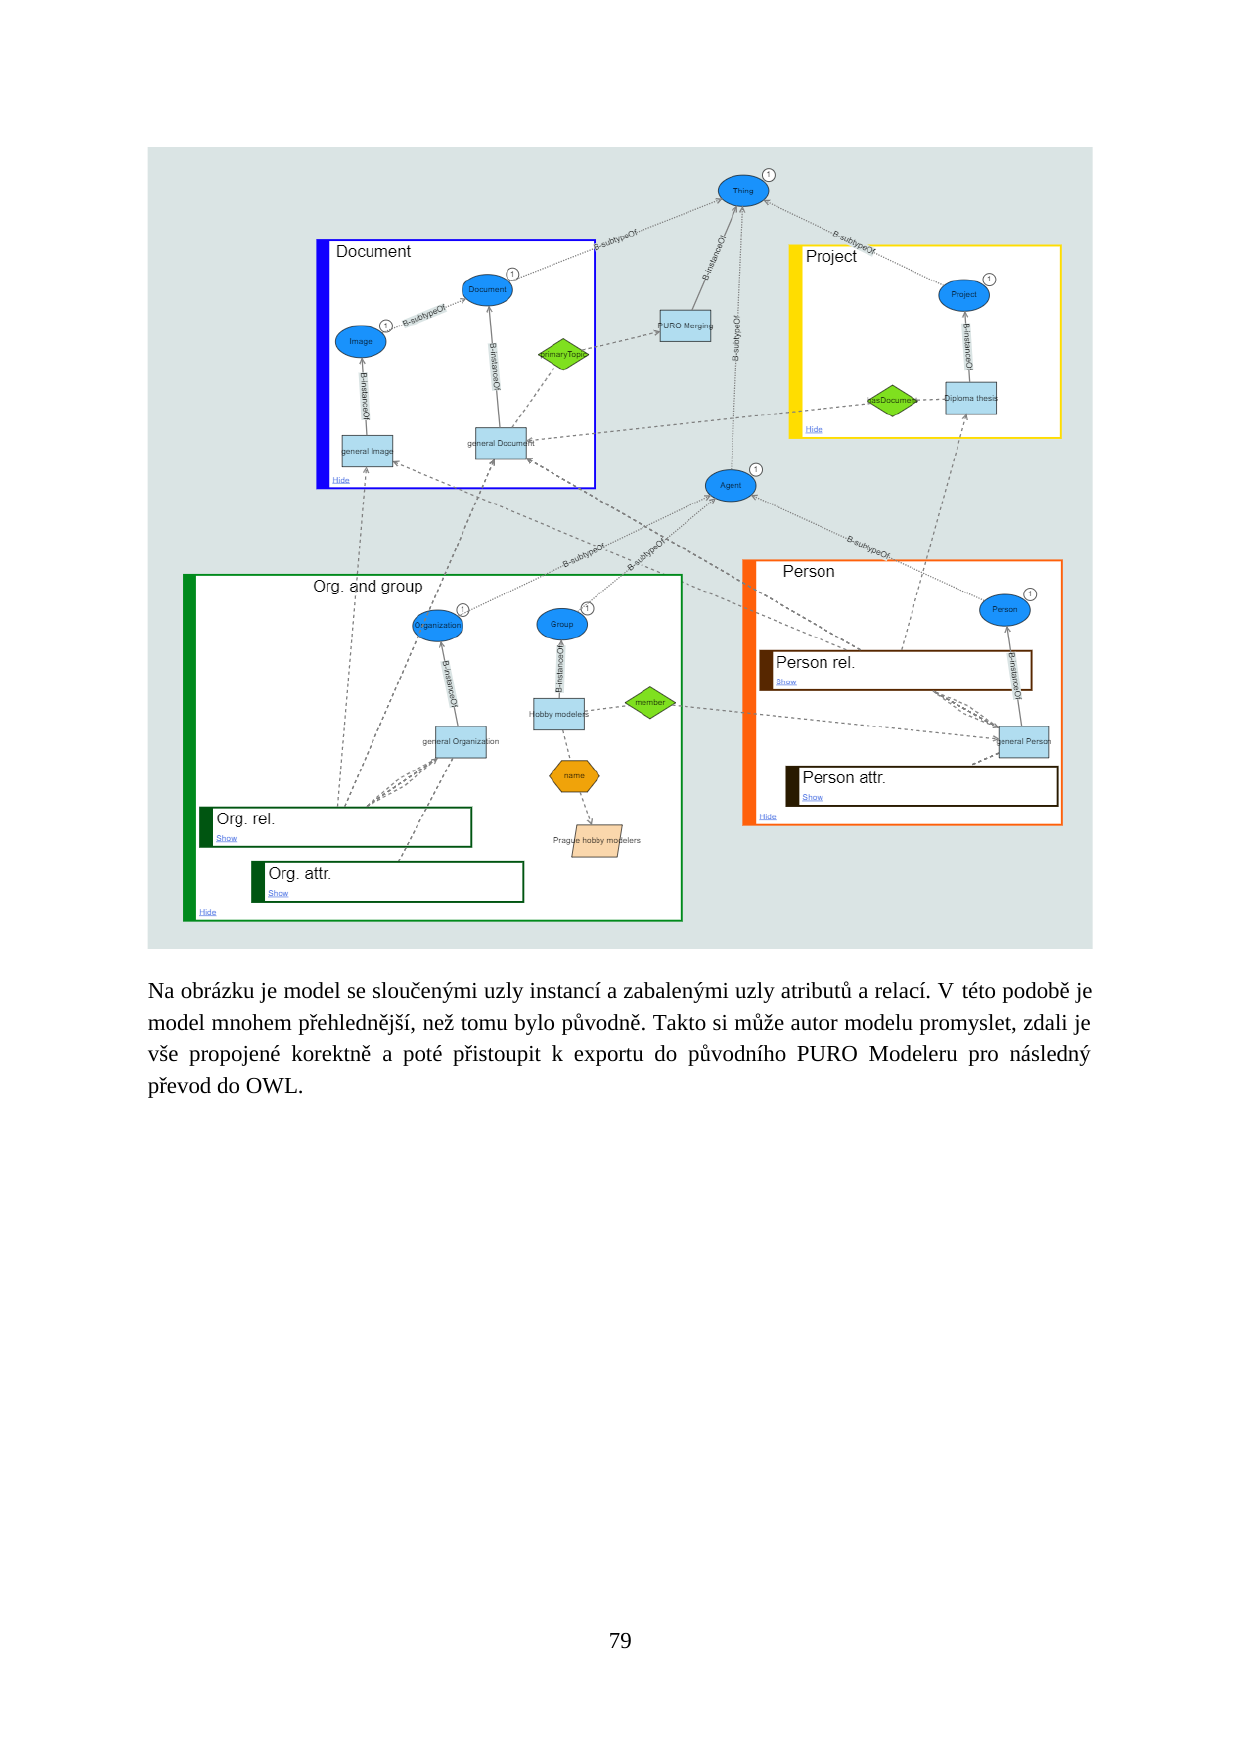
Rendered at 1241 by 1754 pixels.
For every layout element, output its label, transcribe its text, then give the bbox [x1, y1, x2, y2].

picture [147, 147, 1093, 949]
text Na obrázku je model se sloučenými uzly instancí a zabalenými uzly atributů a relací. V této podobě je model mnohem přehlednější, než tomu bylo původně. Takto si může autor modelu promyslet, zdali je vše propojené korektně a poté přistoupit k exportu do původního PURO Modeleru pro následný převod do OWL. [148, 977, 1093, 1098]
